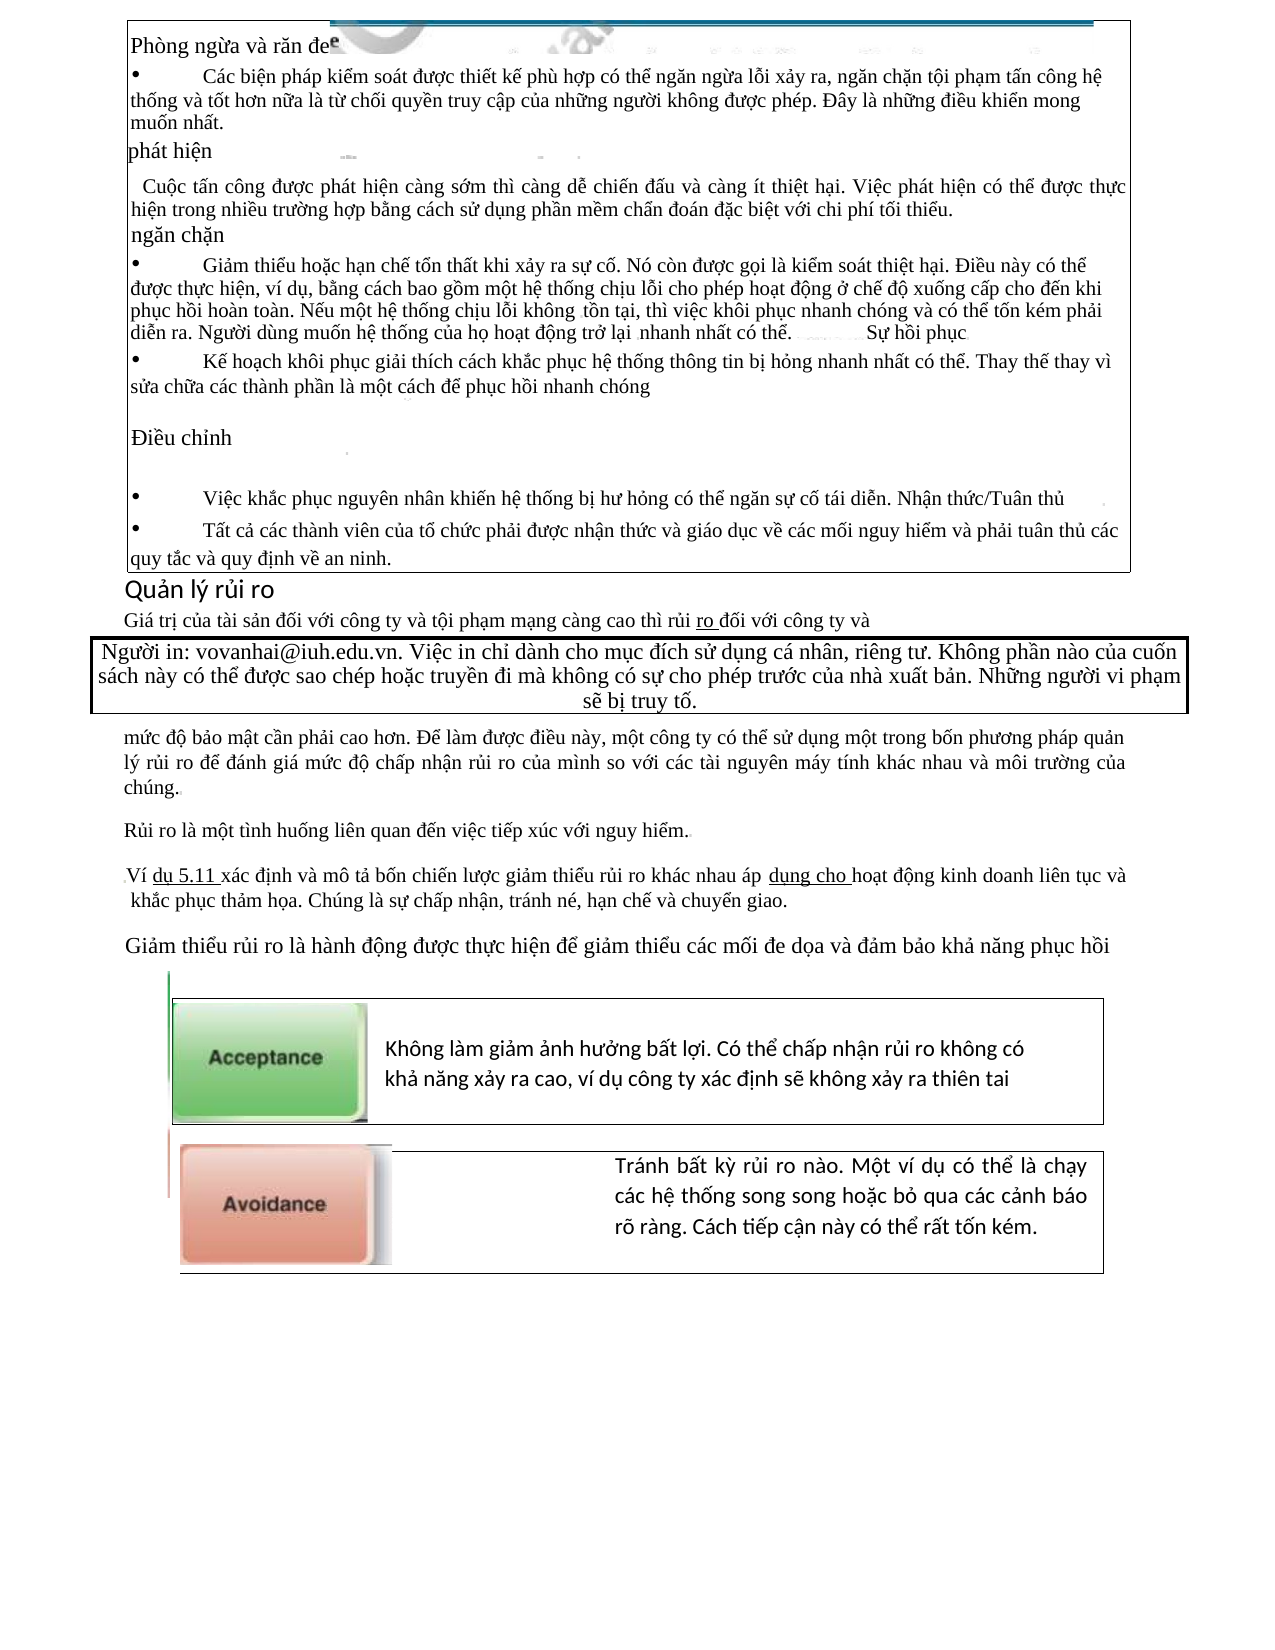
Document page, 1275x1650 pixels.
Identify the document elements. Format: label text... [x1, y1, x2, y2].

picture [346, 155, 357, 159]
picture [329, 20, 1094, 54]
text Rủi ro là một tình huống liên quan đến việc tiếp xúc với nguy hiểm. [123, 818, 1127, 842]
table_cell [170, 1125, 1104, 1273]
text Ví dụ 5.11 xác định và mô tả bốn chiến lược giảm thiểu rủi ro khác nhau áp dụng cho hoạt động kinh doanh liên tục và khắc phục thảm họa. Chúng là sự chấp nhận, tránh né, hạn chế và chuyển giao. [123, 863, 1127, 912]
text Giá trị của tài sản đối với công ty và tội phạm mạng càng cao thì rủi ro đối với công ty và [123, 608, 1127, 632]
text mức độ bảo mật cần phải cao hơn. Để làm được điều này, một công ty có thể sử dụng một trong bốn phương pháp quản lý rủi ro để đánh giá mức độ chấp nhận rủi ro của mình so với các tài nguyên máy tính khác nhau và môi trường của chúng. [123, 725, 1127, 799]
text Giảm thiểu rủi ro là hành động được thực hiện để giảm thiểu các mối đe dọa và đảm bảo khả năng phục hồi [125, 932, 1139, 959]
picture [180, 1144, 393, 1265]
picture [172, 1003, 368, 1123]
text Người in: vovanhai@iuh.edu.vn. Việc in chỉ dành cho mục đích sử dụng cá nhân, riêng tư. Không phần nào của cuốn sách này có thể được sao chép hoặc truyền đi mà không có sự cho phép trước của nhà xuất bản. Những người vi phạm sẽ bị truy tố. [93, 640, 1186, 713]
table_cell Phòng ngừa và răn đe Các biện pháp kiểm soát được thiết kế phù hợp có thể ngăn ngừa lỗi xảy ra, ngăn chặn tội phạm tấn công hệ thống và tốt hơn nữa là từ chối quyền truy cập của những người không được phép. Đây là những điều khiển mong muốn nhất. phát hiện Cuộc tấn công được phát hiện càng sớm thì càng dễ chiến đấu và càng ít thiệt hại. Việc phát hiện có thể được thực hiện trong nhiều trường hợp bằng cách sử dụng phần mềm chẩn đoán đặc biệt với chi phí tối thiểu. ngăn chặn Giảm thiểu hoặc hạn chế tổn thất khi xảy ra sự cố. Nó còn được gọi là kiểm soát thiệt hại. Điều này có thể được thực hiện, ví dụ, bằng cách bao gồm một hệ thống chịu lỗi cho phép hoạt động ở chế độ xuống cấp cho đến khi phục hồi hoàn toàn. Nếu một hệ thống chịu lỗi không tồn tại, thì việc khôi phục nhanh chóng và có thể tốn kém phải diễn ra. Người dùng muốn hệ thống của họ hoạt động trở lại nhanh nhất có thể. Sự hồi phục Kế hoạch khôi phục giải thích cách khắc phục hệ thống thông tin bị hỏng nhanh nhất có thể. Thay thế thay vì sửa chữa các thành phần là một cách để phục hồi nhanh chóng Điều chỉnh Việc khắc phục nguyên nhân khiến hệ thống bị hư hỏng có thể ngăn sự cố tái diễn. Nhận thức/Tuân thủ Tất cả các thành viên của tổ chức phải được nhận thức và giáo dục về các mối nguy hiểm và phải tuân thủ các quy tắc và quy định về an ninh. [128, 21, 1130, 571]
subtitle Quản lý rủi ro [124, 572, 933, 605]
table_header [170, 972, 1104, 1125]
